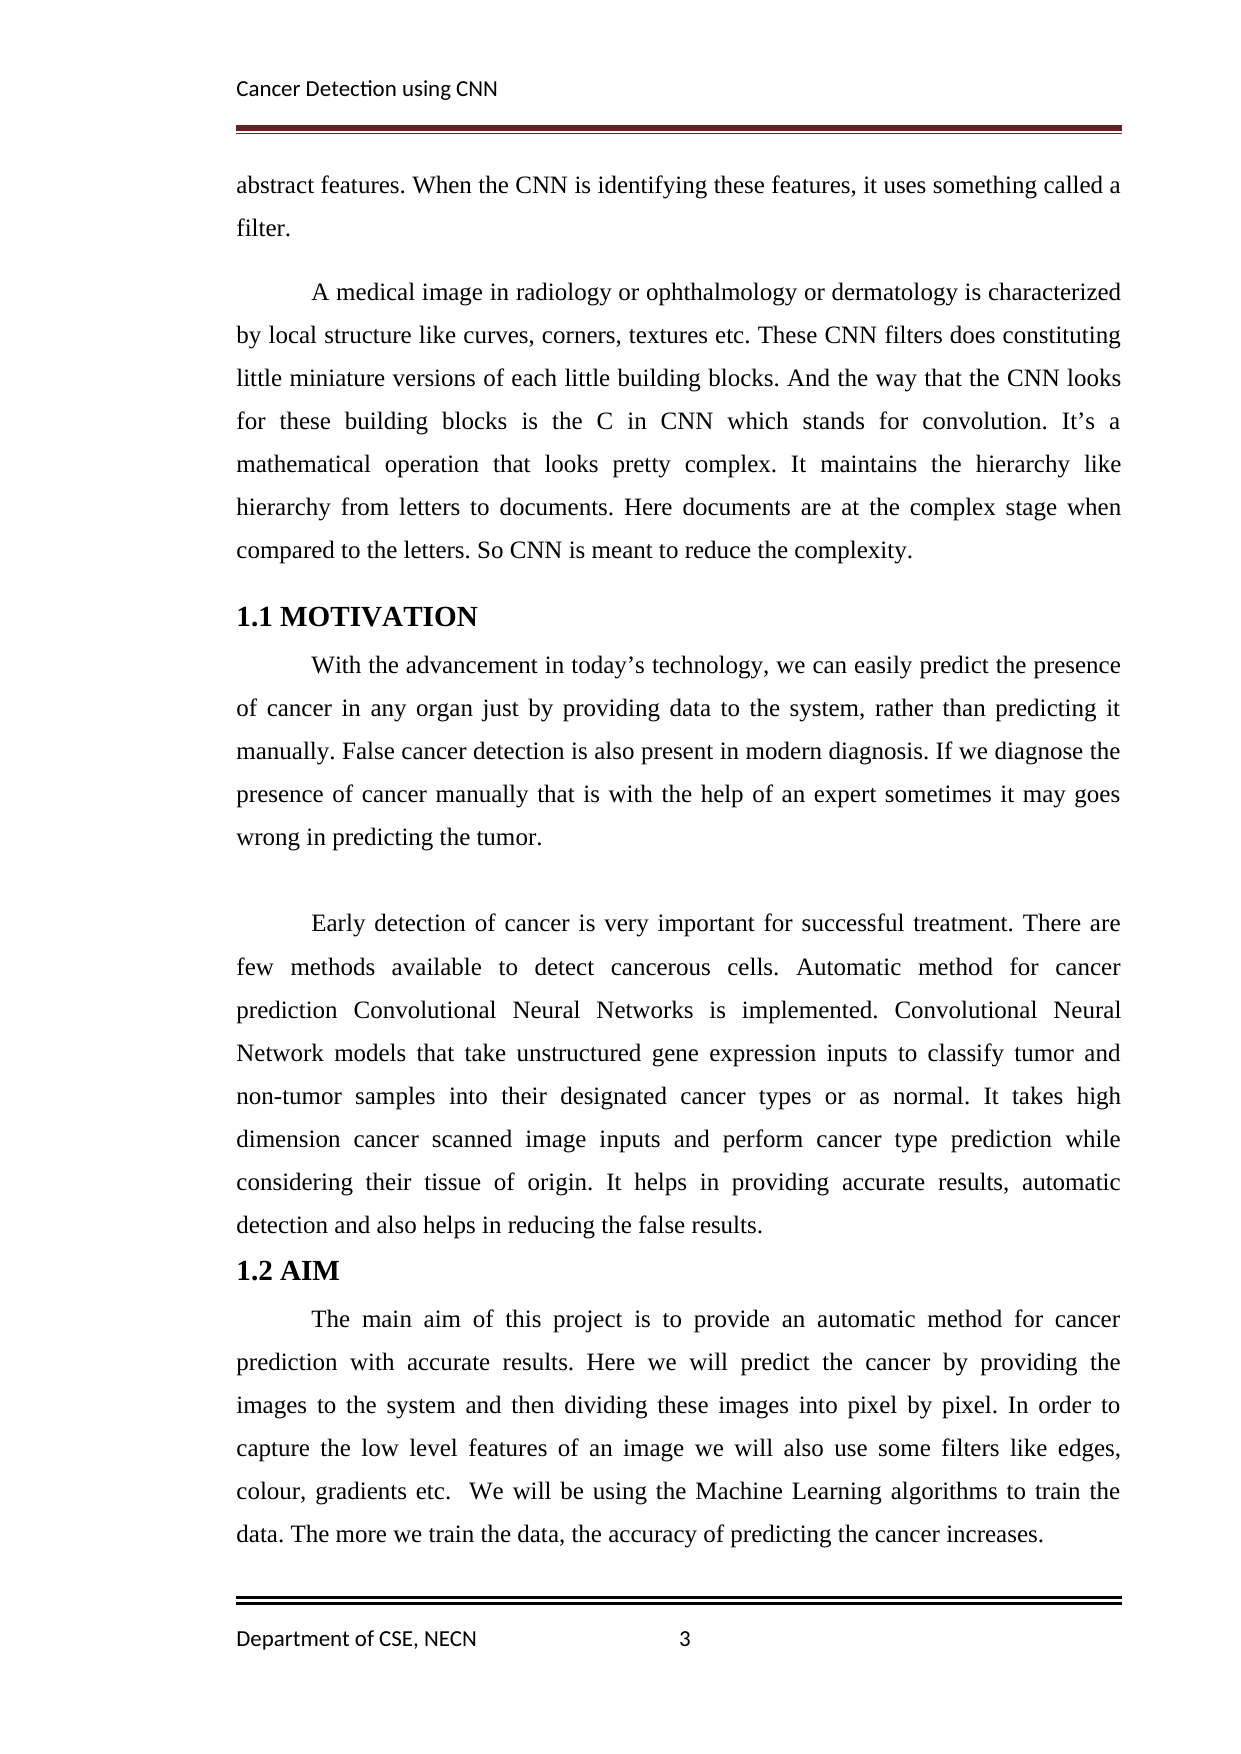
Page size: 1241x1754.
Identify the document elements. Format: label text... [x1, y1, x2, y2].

list MOTIVATION [236, 599, 1122, 633]
text Early detection of cancer is very important for successful treatment. There are few methods available to detect cancerous cells. Automatic method for cancer prediction Convolutional Neural Networks is implemented. Convolutional Neural Network models that take unstructured gene expression inputs to classify tumor and non-tumor samples into their designated cancer types or as normal. It takes high dimension cancer scanned image inputs and perform cancer type prediction while considering their tissue of origin. It helps in providing accurate results, automatic detection and also helps in reducing the false results. [236, 908, 1122, 1239]
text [236, 170, 1122, 242]
text 1.2 AIM [236, 1253, 1122, 1287]
text With the advancement in today’s technology, we can easily predict the presence of cancer in any organ just by providing data to the system, rather than predicting it manually. False cancer detection is also present in modern diagnosis. If we diagnose the presence of cancer manually that is with the help of an expert sometimes it may goes wrong in predicting the tumor. [236, 650, 1122, 851]
text The main aim of this project is to provide an automatic method for cancer prediction with accurate results. Here we will predict the cancer by providing the images to the system and then dividing these images into pixel by pixel. In order to capture the low level features of an image we will also use some filters like edges, colour, gradients etc. We will be using the Machine Learning algorithms to train the data. The more we train the data, the accuracy of predicting the cancer increases. [236, 1304, 1122, 1548]
text A medical image in radiology or ophthalmology or dermatology is characterized by local structure like curves, corners, textures etc. These CNN filters does constituting little miniature versions of each little building blocks. And the way that the CNN looks for these building blocks is the C in CNN which stands for convolution. It’s a mathematical operation that looks pretty complex. It maintains the hierarchy like hierarchy from letters to documents. Here documents are at the complex stage when compared to the letters. So CNN is meant to reduce the complexity. [236, 277, 1122, 564]
